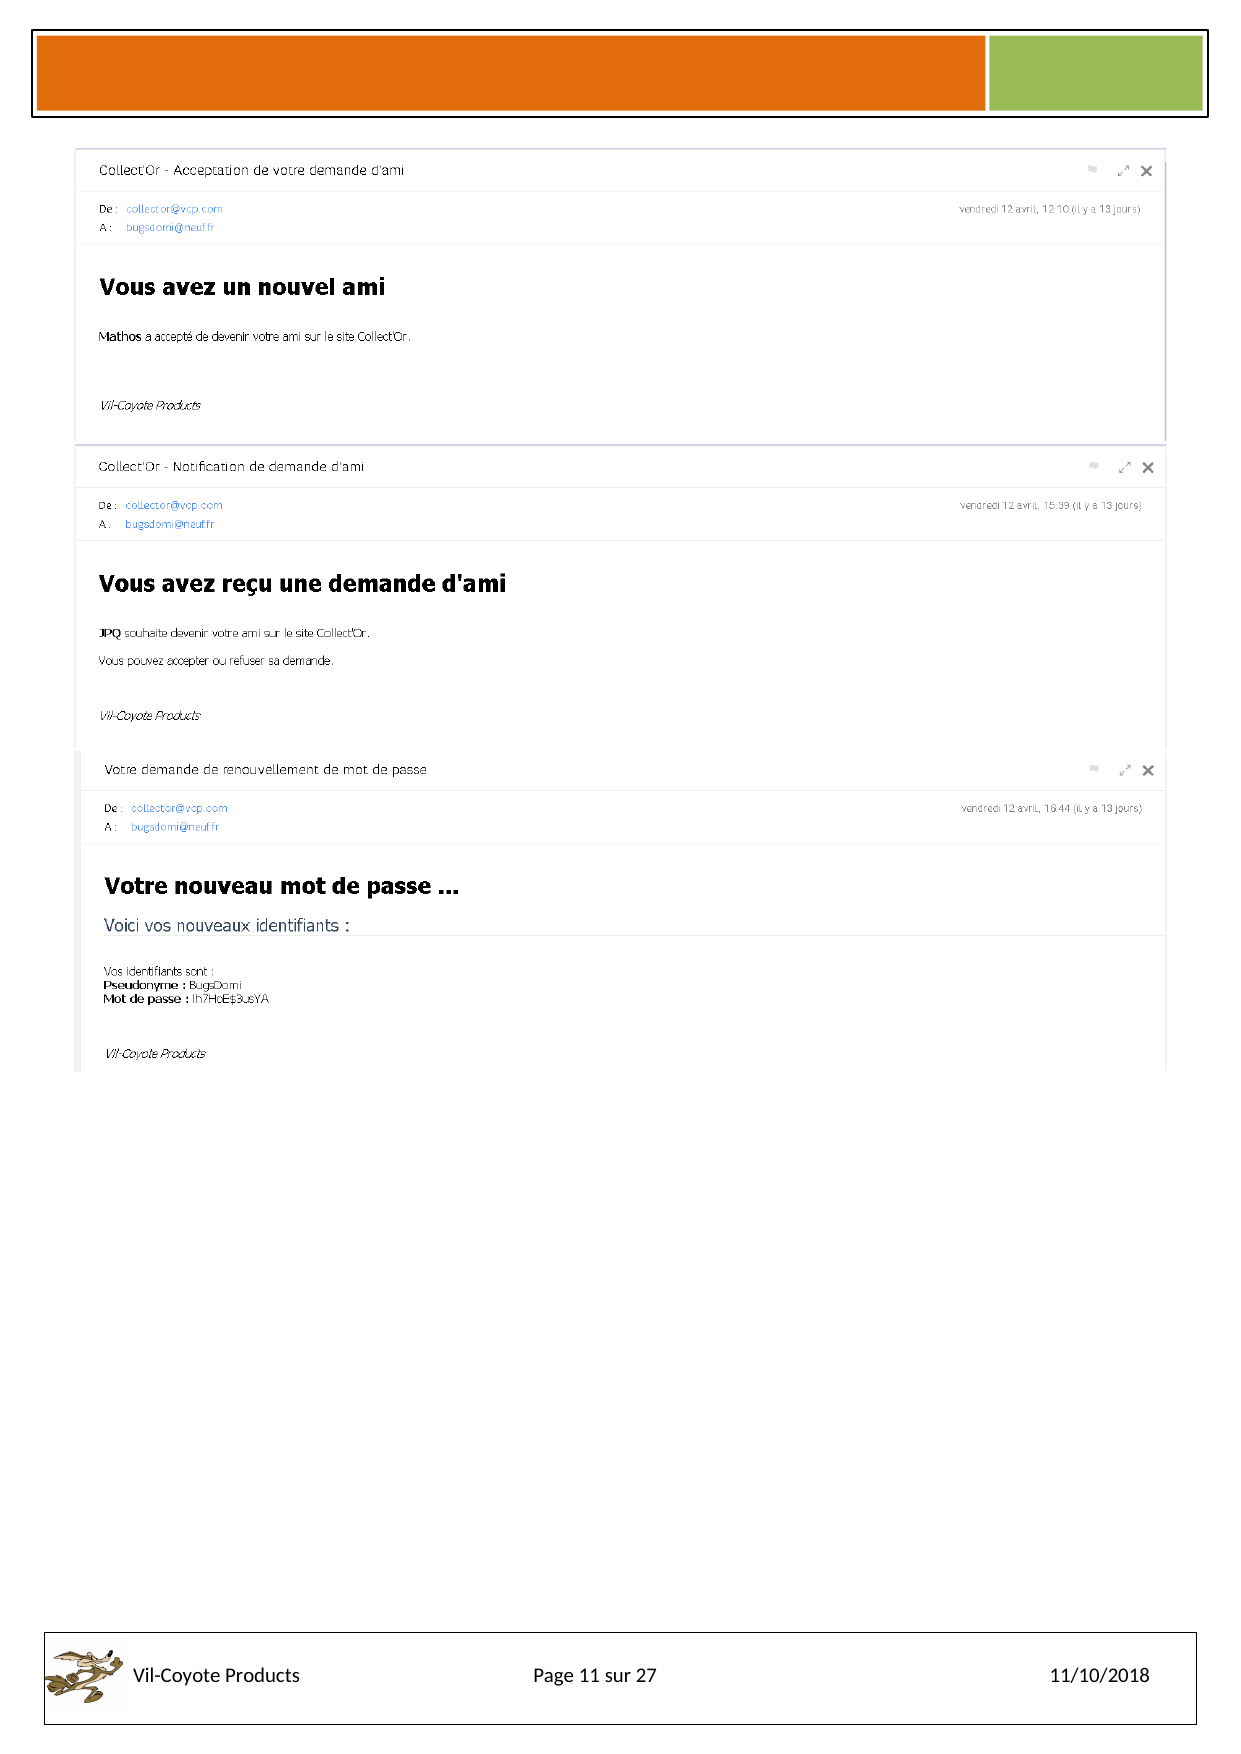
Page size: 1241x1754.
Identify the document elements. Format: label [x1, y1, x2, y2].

picture [73, 751, 1167, 1072]
picture [73, 444, 1167, 748]
picture [73, 147, 1167, 441]
picture [45, 1636, 126, 1716]
